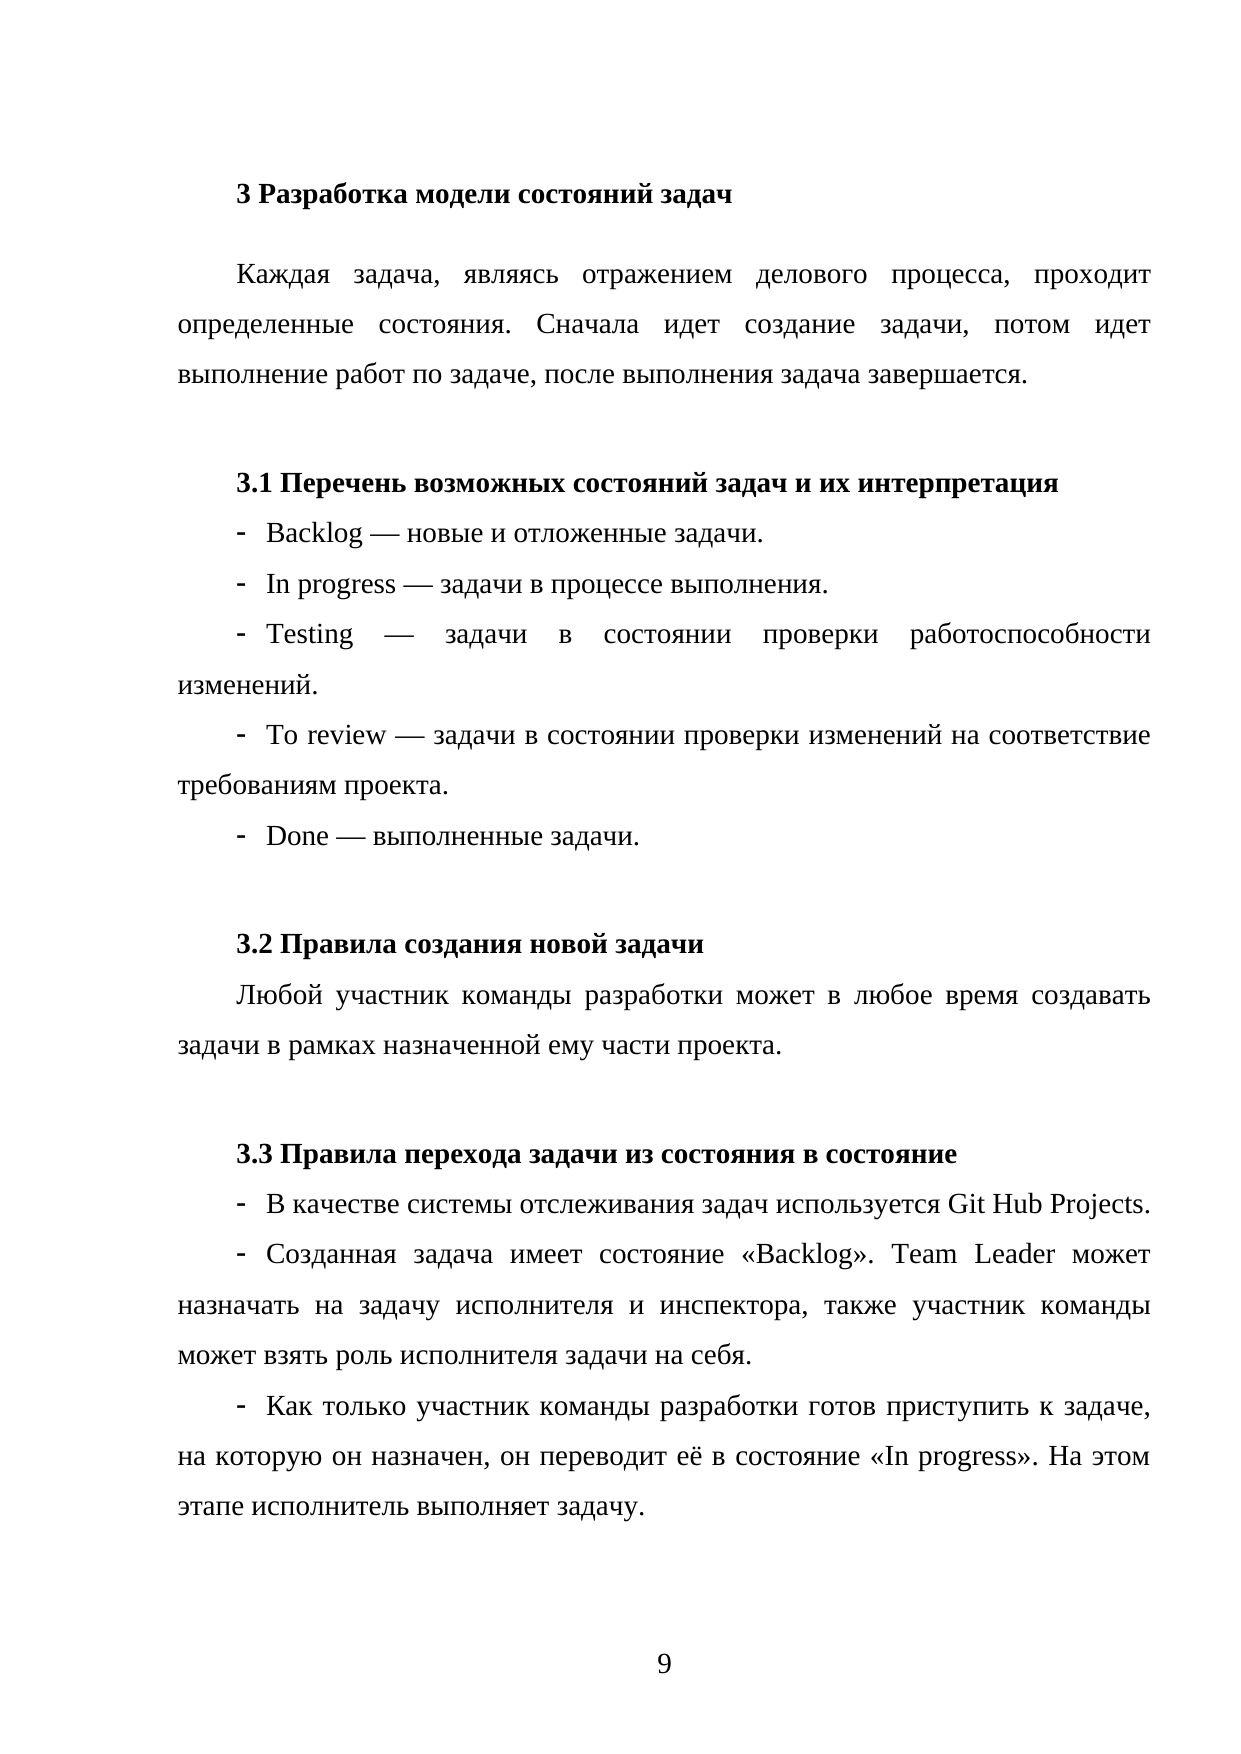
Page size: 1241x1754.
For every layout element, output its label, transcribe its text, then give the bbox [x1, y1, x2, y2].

list Backlog — новые и отложенные задачи. [177, 516, 1152, 549]
text Каждая задача, являясь отражением делового процесса, проходит определенные состояния. Сначала идет создание задачи, потом идет выполнение работ по задаче, после выполнения задача завершается. [177, 256, 1152, 390]
list Testing — задачи в состоянии проверки работоспособности изменений. [177, 616, 1152, 700]
list To review — задачи в состоянии проверки изменений на соответствие требованиям проекта. [177, 717, 1152, 801]
subtitle Правила перехода задачи из состояния в состояние [177, 1136, 1152, 1169]
subtitle Правила создания новой задачи [177, 927, 1152, 960]
subtitle Разработка модели состояний задач [177, 176, 1152, 210]
list Созданная задача имеет состояние «Backlog». Team Leader может назначать на задачу исполнителя и инспектора, также участник команды может взять роль исполнителя задачи на себя. [177, 1237, 1152, 1371]
list Как только участник команды разработки готов приступить к задаче, на которую он назначен, он переводит её в состояние «In progress». На этом этапе исполнитель выполняет задачу. [177, 1388, 1152, 1522]
list Done — выполненные задачи. [177, 818, 1152, 851]
list В качестве системы отслеживания задач используется Git Hub Projects. [177, 1186, 1152, 1220]
list In progress — задачи в процессе выполнения. [177, 566, 1152, 599]
subtitle Перечень возможных состояний задач и их интерпретация [177, 465, 1152, 499]
text Любой участник команды разработки может в любое время создавать задачи в рамках назначенной ему части проекта. [177, 977, 1152, 1061]
